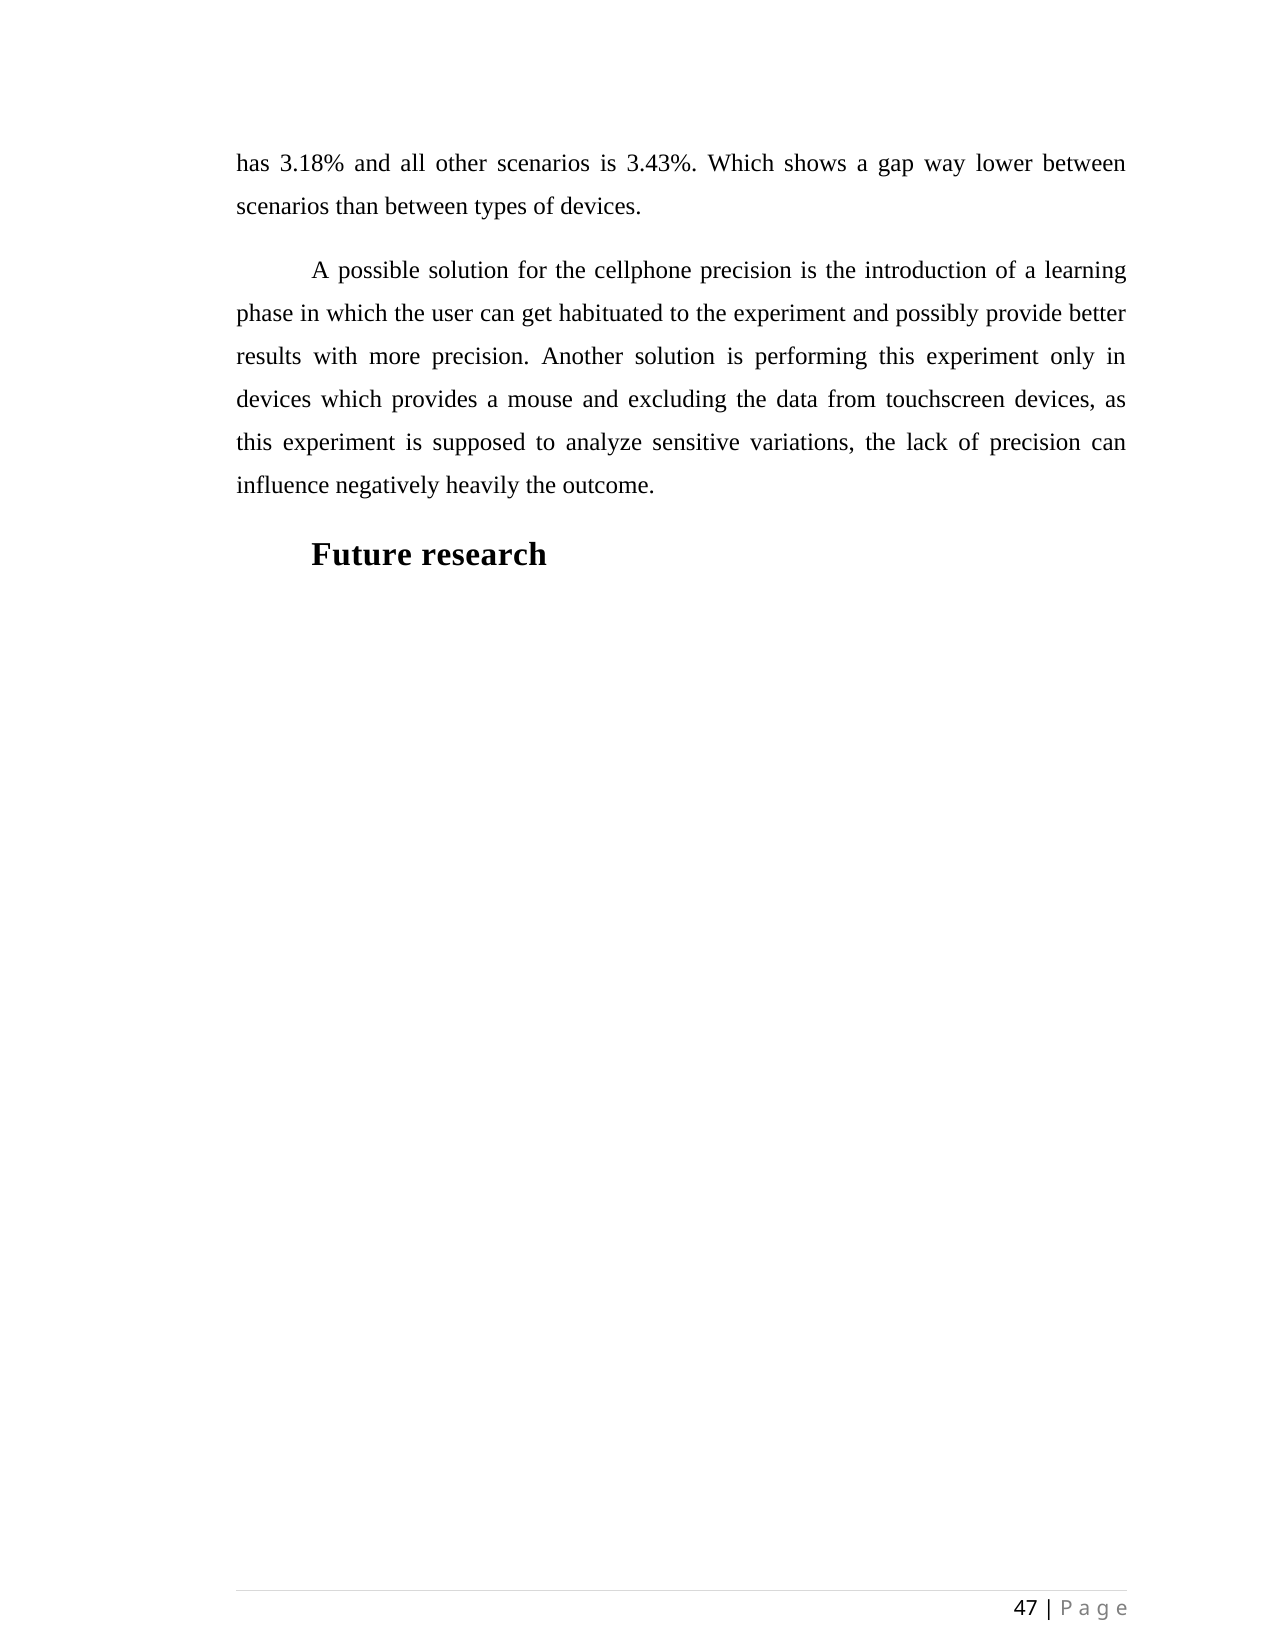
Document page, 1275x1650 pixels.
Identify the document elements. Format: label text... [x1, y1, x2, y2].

text A possible solution for the cellphone precision is the introduction of a learning phase in which the user can get habituated to the experiment and possibly provide better results with more precision. Another solution is performing this experiment only in devices which provides a mouse and excluding the data from touchscreen devices, as this experiment is supposed to analyze sensitive variations, the lack of precision can influence negatively heavily the outcome. [236, 255, 1127, 499]
subtitle Future research [236, 534, 1127, 573]
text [236, 148, 1127, 219]
